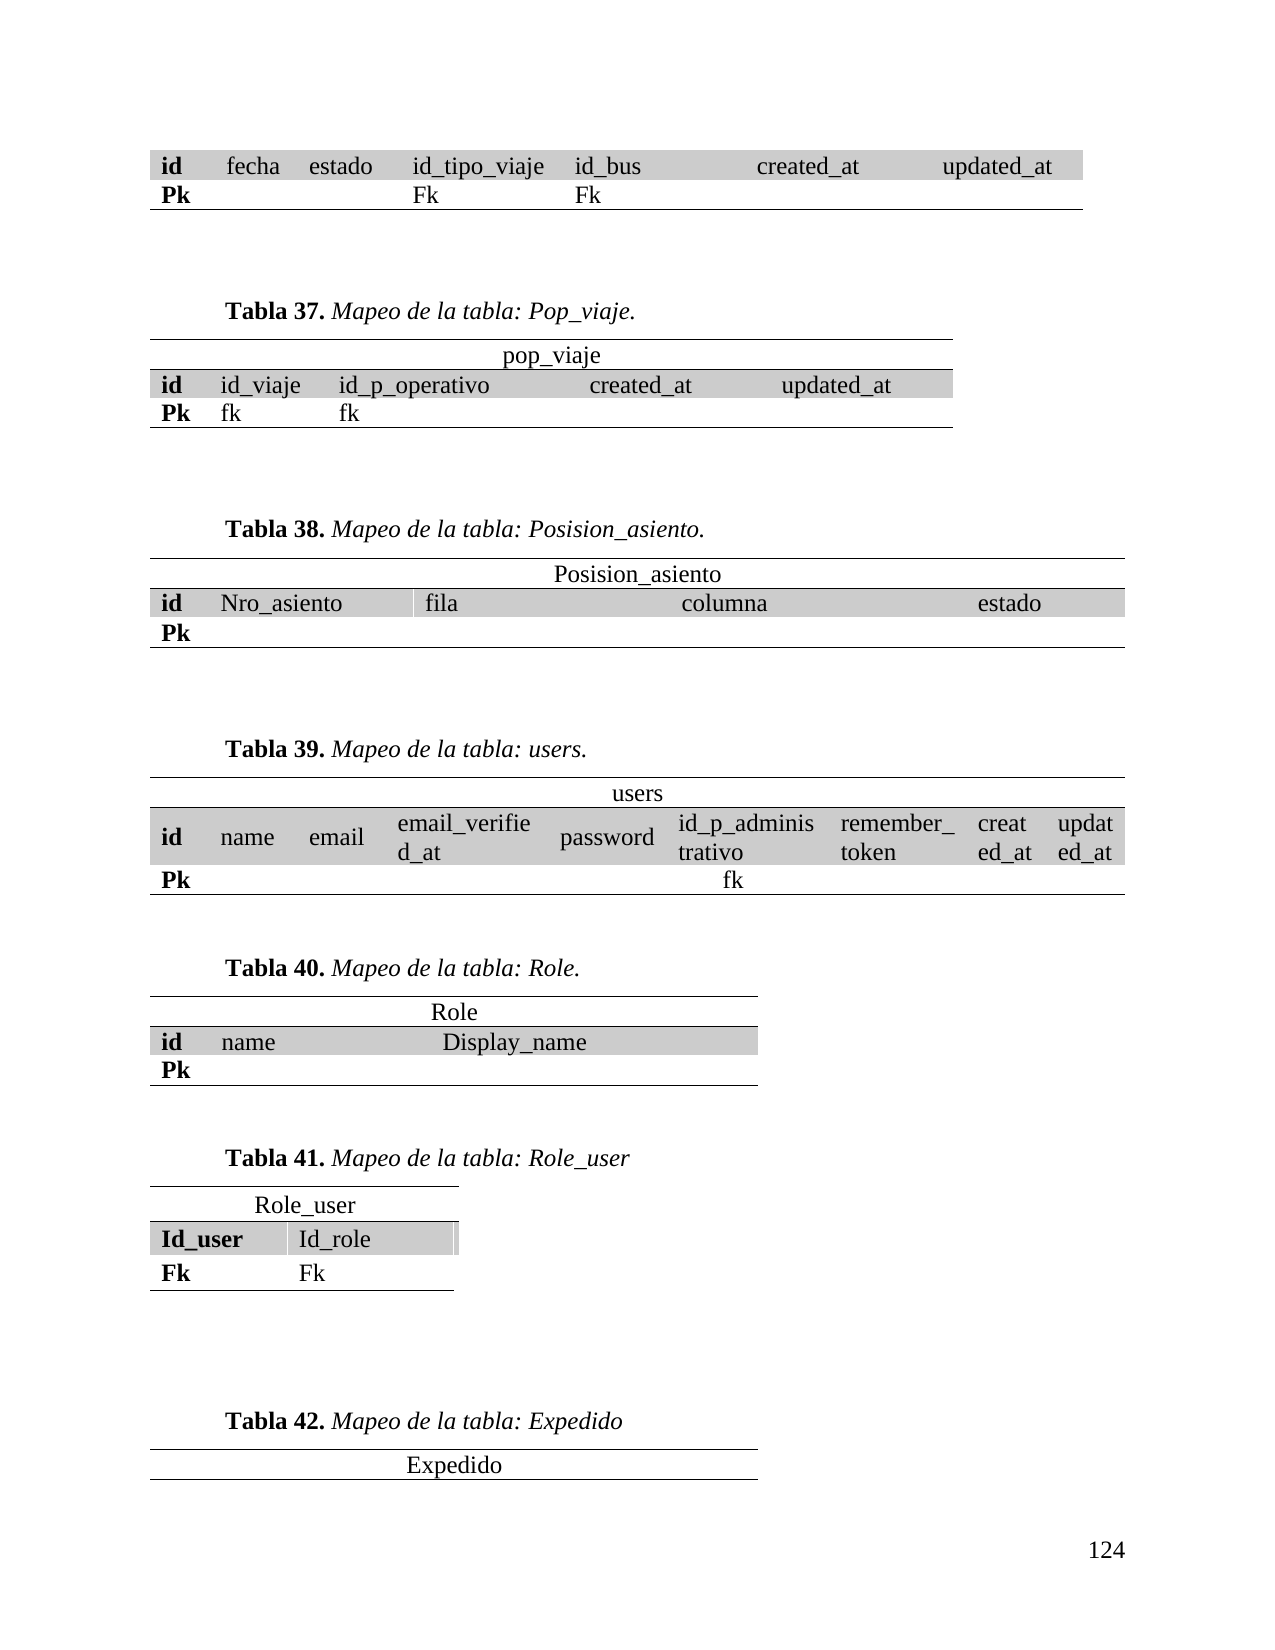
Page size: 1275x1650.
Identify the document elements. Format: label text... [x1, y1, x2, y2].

text Tabla 39. Mapeo de la tabla: users. [150, 734, 1125, 763]
text Tabla 40. Mapeo de la tabla: Role. [150, 953, 1125, 981]
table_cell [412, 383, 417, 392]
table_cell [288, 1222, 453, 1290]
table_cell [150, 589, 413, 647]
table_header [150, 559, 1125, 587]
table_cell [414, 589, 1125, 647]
text Tabla 41. Mapeo de la tabla: Role_user [150, 1143, 1125, 1172]
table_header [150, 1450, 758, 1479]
text Tabla 42. Mapeo de la tabla: Expedido [150, 1406, 1125, 1435]
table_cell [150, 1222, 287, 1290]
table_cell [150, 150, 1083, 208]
text Tabla 37. Mapeo de la tabla: Pop_viaje. [150, 296, 1125, 324]
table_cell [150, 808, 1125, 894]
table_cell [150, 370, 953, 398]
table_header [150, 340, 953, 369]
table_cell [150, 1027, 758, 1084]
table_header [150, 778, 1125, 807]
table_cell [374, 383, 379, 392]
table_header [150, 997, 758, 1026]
text Tabla 38. Mapeo de la tabla: Posision_asiento. [150, 514, 1125, 543]
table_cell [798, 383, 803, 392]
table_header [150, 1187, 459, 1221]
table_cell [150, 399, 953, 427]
